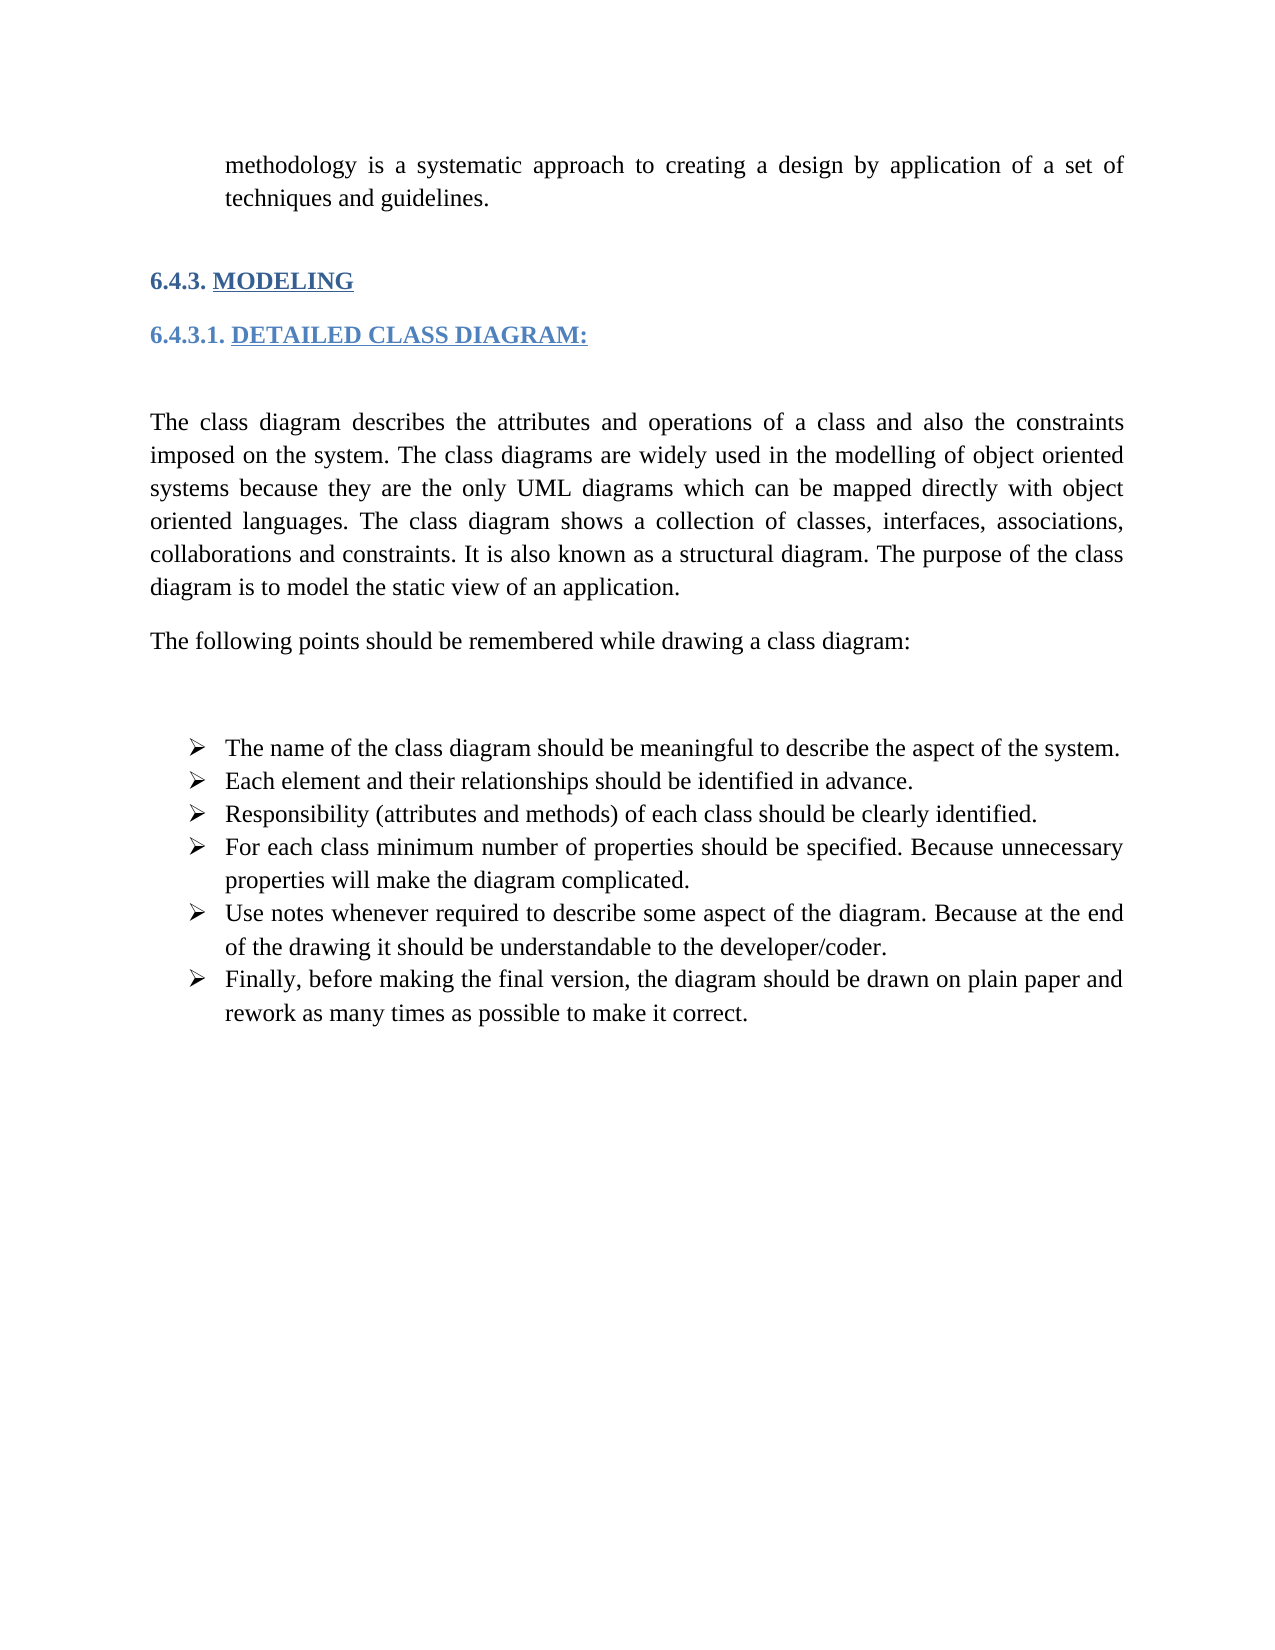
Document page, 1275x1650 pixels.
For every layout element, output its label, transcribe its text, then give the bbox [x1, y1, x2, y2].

subtitle 6.4.3. MODELING [150, 266, 1125, 295]
list Finally, before making the final version, the diagram should be drawn on plain paper and rework as many times as possible to make it correct. [187, 964, 1125, 1026]
list Responsibility (attributes and methods) of each class should be clearly identified. [187, 799, 1125, 828]
list For each class minimum number of properties should be specified. Because unnecessary properties will make the diagram complicated. [187, 832, 1125, 894]
text The following points should be remembered while drawing a class diagram: [150, 626, 1125, 654]
list The name of the class diagram should be meaningful to describe the aspect of the system. [187, 733, 1125, 762]
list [225, 150, 1125, 212]
list Each element and their relationships should be identified in advance. [187, 766, 1125, 795]
text The class diagram describes the attributes and operations of a class and also the constraints imposed on the system. The class diagrams are widely used in the modelling of object oriented systems because they are the only UML diagrams which can be mapped directly with object oriented languages. The class diagram shows a collection of classes, interfaces, associations, collaborations and constraints. It is also known as a structural diagram. The purpose of the class diagram is to model the static view of an application. [150, 407, 1125, 601]
list Use notes whenever required to describe some aspect of the diagram. Because at the end of the drawing it should be understandable to the developer/coder. [187, 898, 1125, 960]
subtitle 6.4.3.1. DETAILED CLASS DIAGRAM: [150, 320, 1125, 349]
